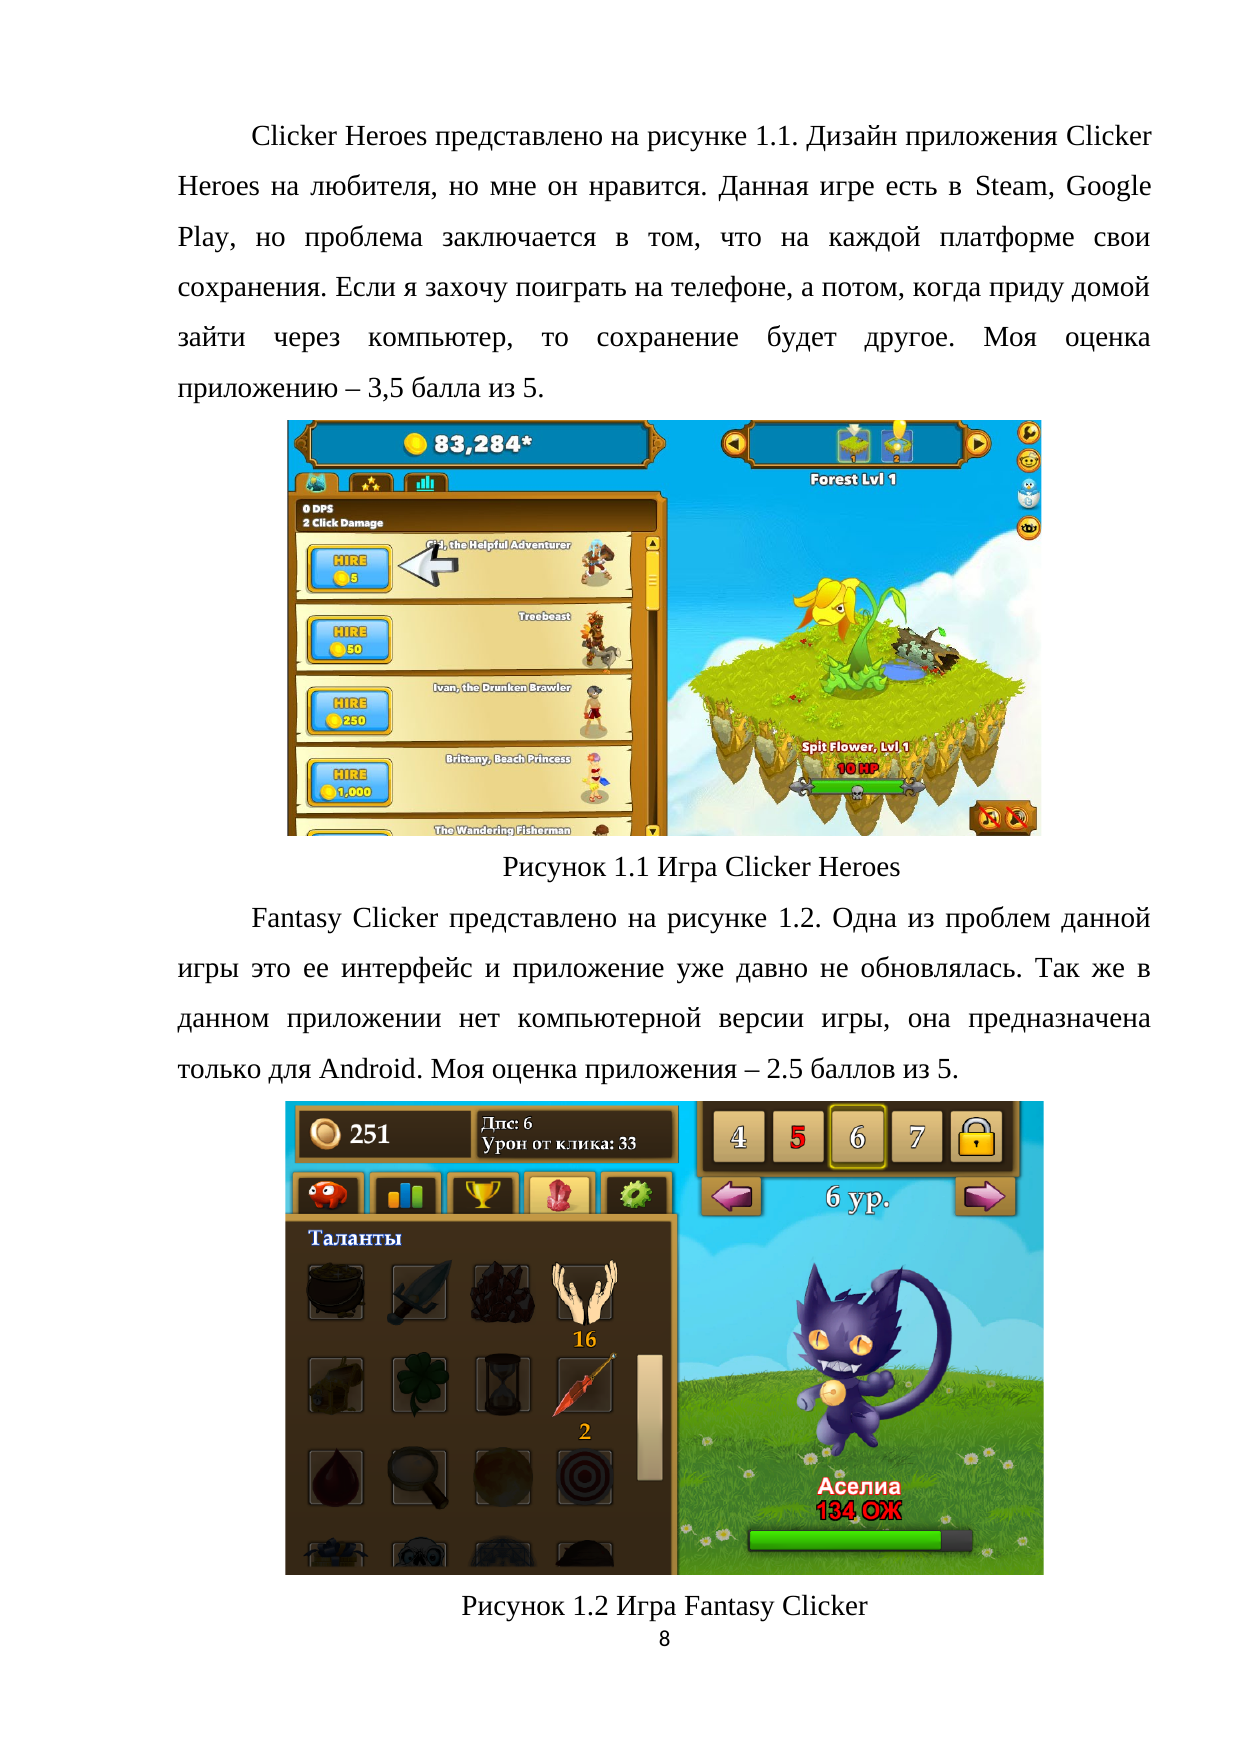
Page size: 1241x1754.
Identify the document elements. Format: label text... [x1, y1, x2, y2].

picture [285, 1101, 1044, 1575]
picture [287, 420, 1042, 836]
picture [721, 420, 992, 485]
list Fantasy Clicker представлено на рисунке 1.2. Одна из проблем данной игры это ее интерфейс и приложение уже давно не обновлялась. Так же в данном приложении нет компьютерной версии игры, она предназначена только для Android. Моя оценка приложения – 2.5 баллов из 5. [177, 900, 1152, 1084]
picture [888, 473, 896, 485]
list Рисунок 1.2 Игра Fantasy Clicker [177, 1588, 1152, 1622]
picture [294, 420, 666, 469]
picture [1017, 448, 1042, 473]
list Рисунок 1.1 Игра Clicker Heroes [177, 849, 1152, 883]
picture [1018, 479, 1039, 508]
picture [810, 473, 859, 486]
list Clicker Heroes представлено на рисунке 1.1. Дизайн приложения Clicker Heroes на любителя, но мне он нравится. Данная игре есть в Steam, Google Play, но проблема заключается в том, что на каждой платформе свои сохранения. Если я захочу поиграть на телефоне, а потом, когда приду домой зайти через компьютер, то сохранение будет другое. Моя оценка приложению – 3,5 балла из 5. [177, 118, 1152, 403]
picture [1017, 420, 1042, 444]
